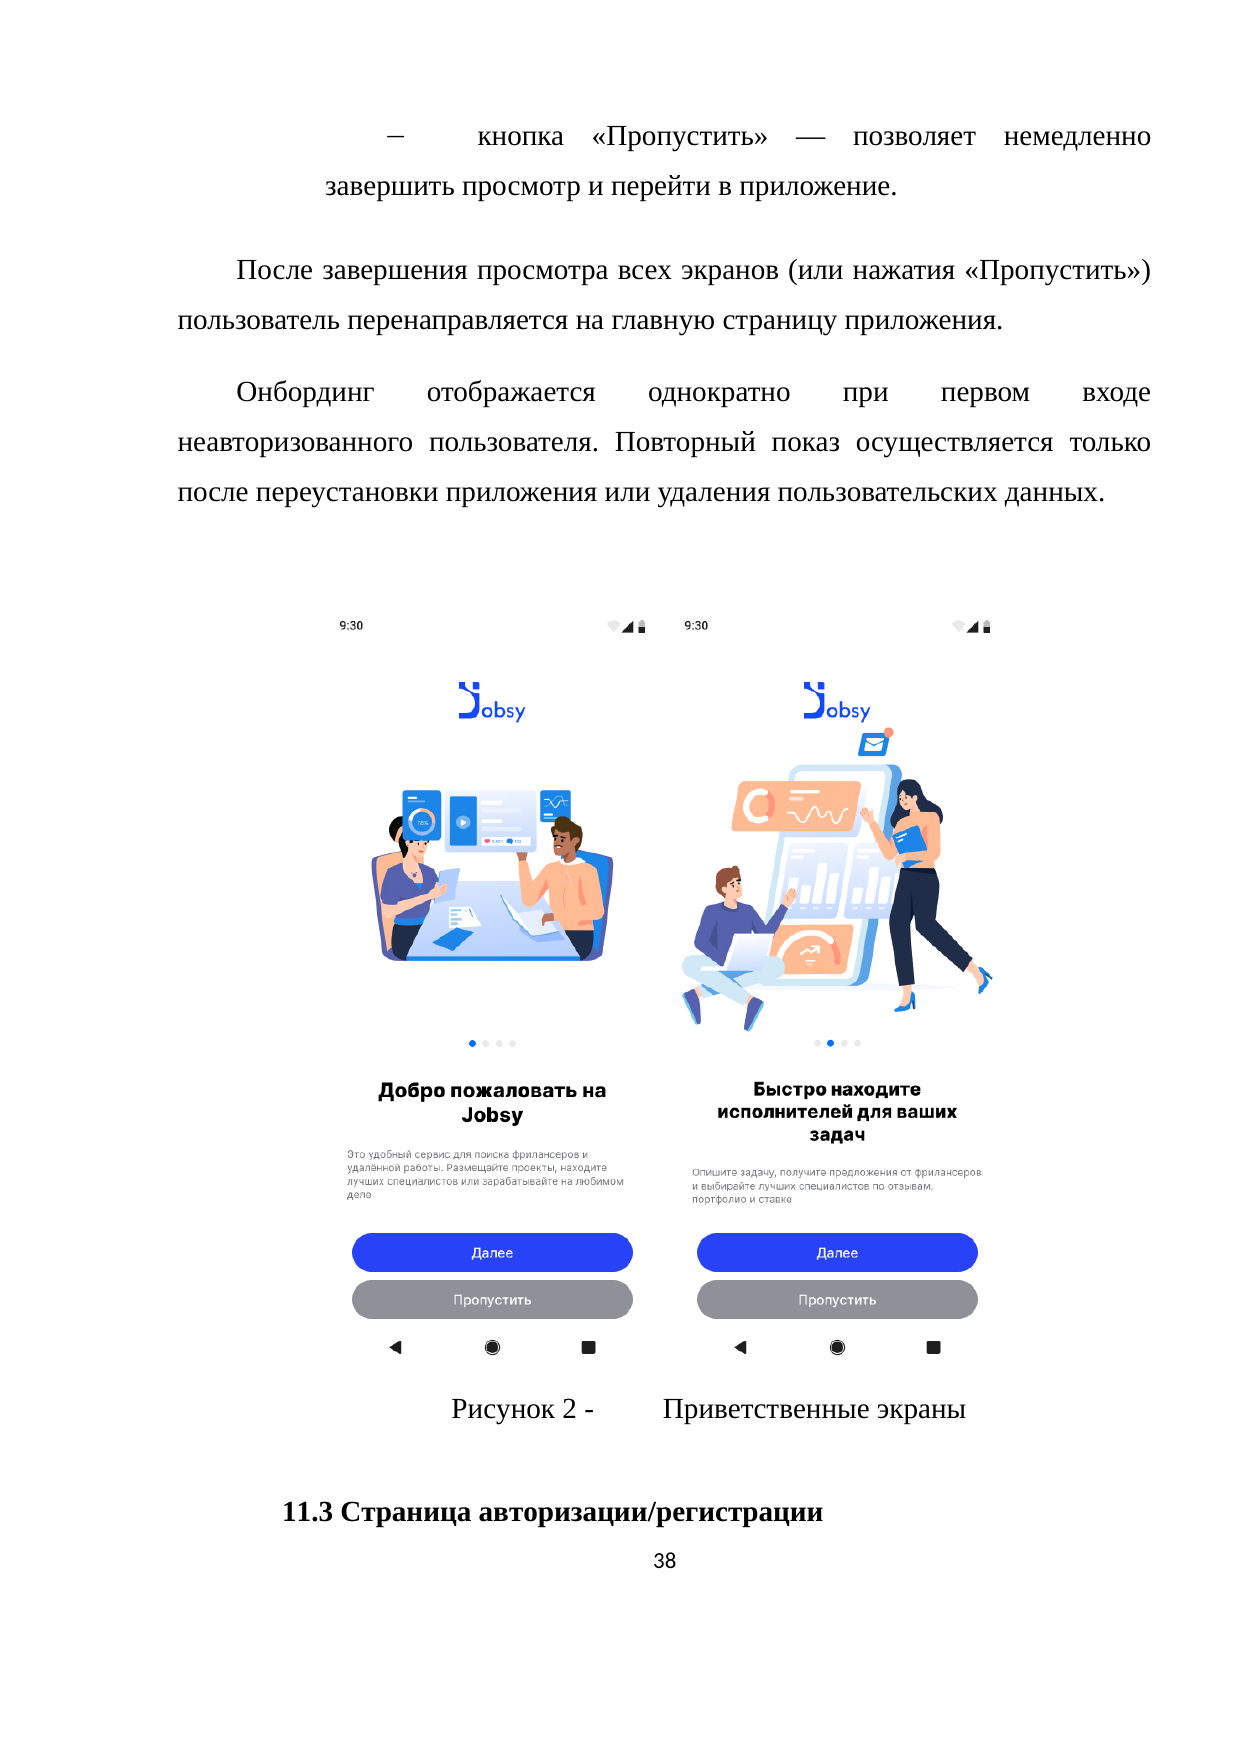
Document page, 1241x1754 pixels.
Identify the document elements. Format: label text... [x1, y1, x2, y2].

text кнопка «Пропустить» — позволяет немедленно завершить просмотр и перейти в приложение. [325, 118, 1152, 202]
text После завершения просмотра всех экранов (или нажатия «Пропустить») пользователь перенаправляется на главную страницу приложения. [177, 252, 1152, 336]
text Страница авторизации/регистрации [282, 1494, 1152, 1528]
text Онбординг отображается однократно при первом входе неавторизованного пользователя. Повторный показ осуществляется только после переустановки приложения или удаления пользовательских данных. [177, 374, 1152, 508]
picture [319, 598, 1010, 1367]
text Приветственные экраны [266, 1391, 1152, 1425]
